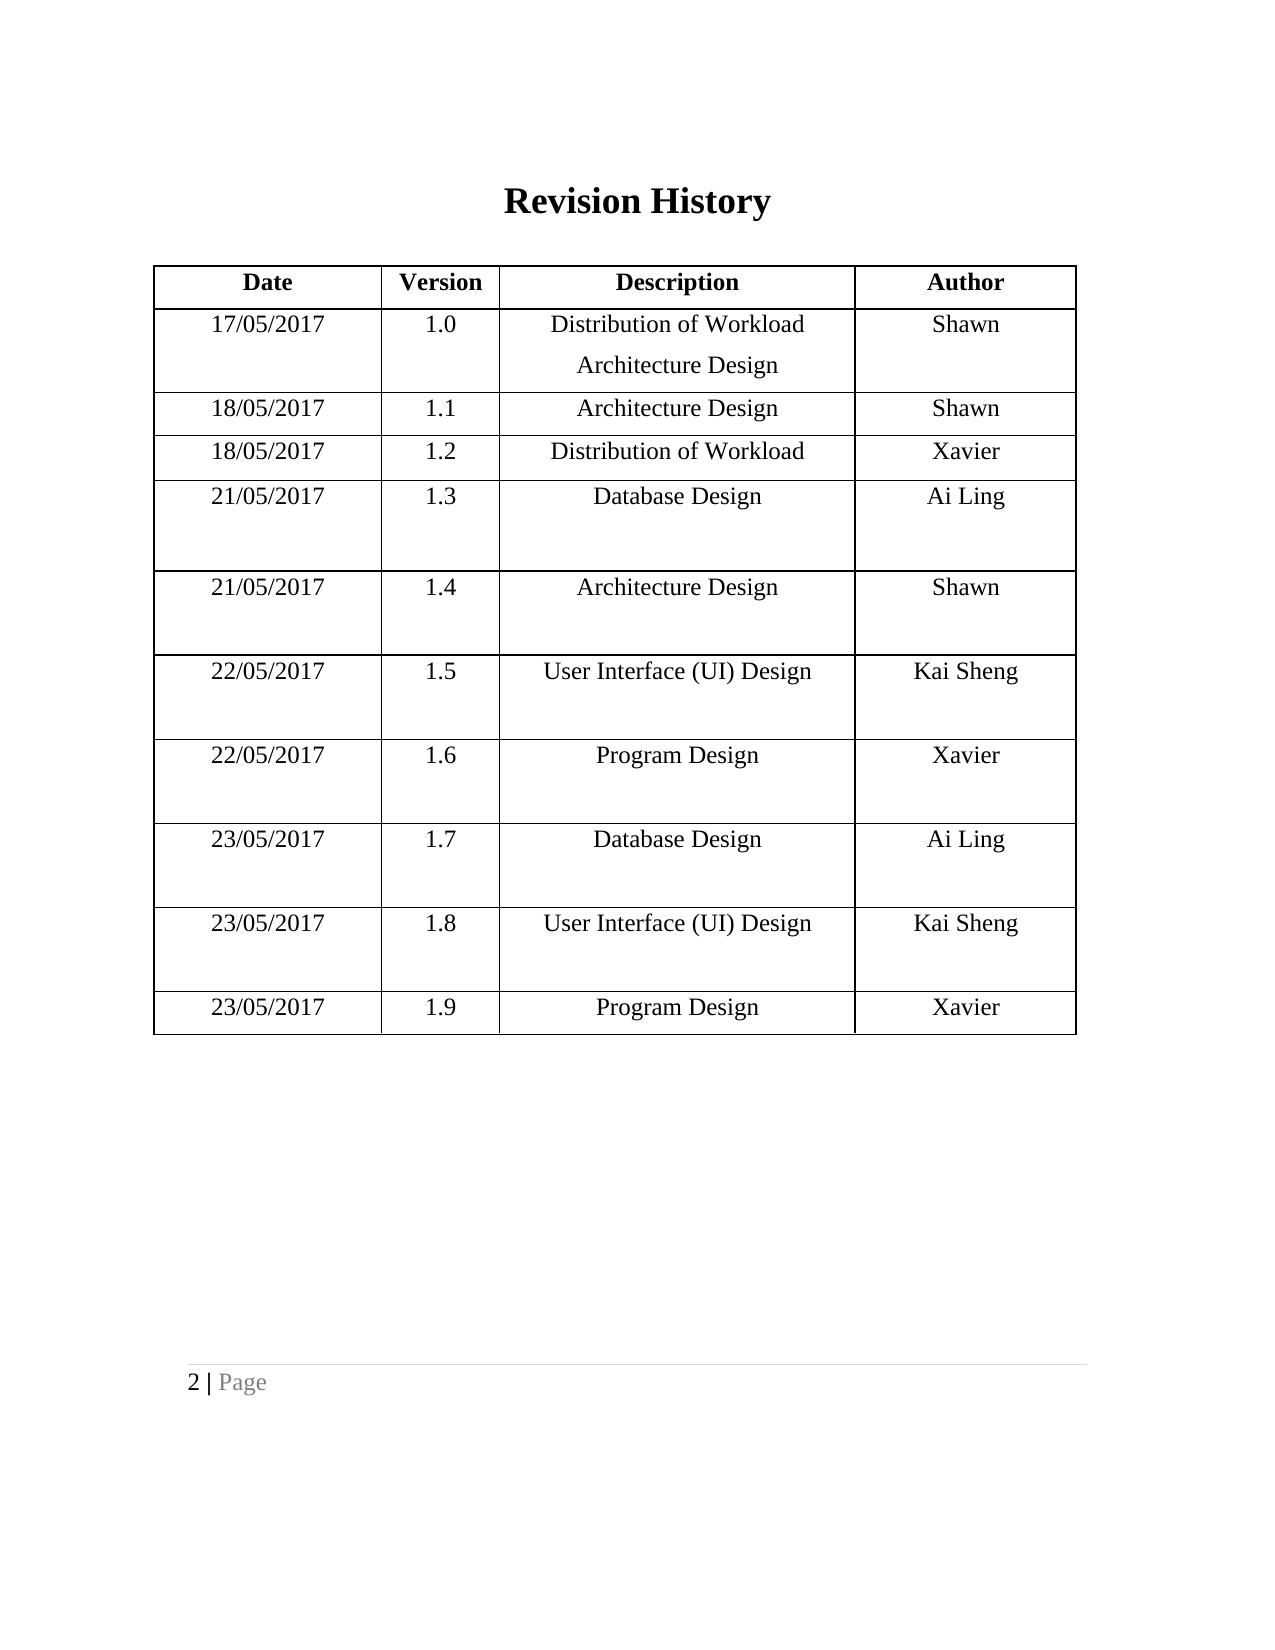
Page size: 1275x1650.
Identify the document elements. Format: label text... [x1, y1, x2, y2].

table_cell [155, 529, 381, 570]
table_cell [382, 865, 499, 907]
table_cell [500, 613, 854, 654]
table_cell [856, 697, 1075, 738]
table_cell [155, 697, 381, 738]
table_cell [155, 865, 381, 907]
title Revision History [187, 179, 1087, 222]
table_cell [500, 529, 854, 570]
table_cell [500, 865, 854, 907]
table_cell Program Design [500, 740, 854, 781]
table_cell Xavier [856, 436, 1075, 480]
table_cell Distribution of Workload [500, 436, 854, 480]
table_cell [382, 781, 499, 822]
table_cell Program Design [500, 992, 854, 1033]
table_cell 18/05/2017 [155, 393, 381, 435]
table_cell 23/05/2017 [155, 992, 381, 1033]
table_cell [500, 697, 854, 738]
table_header Date [155, 267, 381, 308]
table_cell [856, 865, 1075, 907]
table_cell Architecture Design [500, 572, 854, 613]
table_cell 1.3 [382, 481, 499, 529]
table_cell [155, 781, 381, 822]
table_cell Database Design [500, 481, 854, 529]
table_cell [500, 781, 854, 822]
table_cell 21/05/2017 [155, 481, 381, 529]
table_cell Xavier [856, 992, 1075, 1033]
table_cell 1.0 [382, 310, 499, 392]
table_cell 17/05/2017 [155, 310, 381, 392]
table_cell [155, 613, 381, 654]
table_cell User Interface (UI) Design [500, 656, 854, 697]
table_cell 23/05/2017 [155, 824, 381, 865]
table_cell 21/05/2017 [155, 572, 381, 613]
table_cell [382, 949, 499, 991]
table_cell Database Design [500, 824, 854, 865]
table_cell Ai Ling [856, 481, 1075, 529]
table_header Version [382, 267, 499, 308]
table_cell 1.2 [382, 436, 499, 480]
table_cell 1.4 [382, 572, 499, 613]
table_cell [856, 529, 1075, 570]
table_cell Distribution of Workload Architecture Design [500, 310, 854, 392]
table_cell [856, 949, 1075, 991]
table_cell 22/05/2017 [155, 740, 381, 781]
table_cell [856, 781, 1075, 822]
table_cell Architecture Design [500, 393, 854, 435]
table_cell Shawn [856, 310, 1075, 392]
table_cell 1.5 [382, 656, 499, 697]
table_cell Shawn [856, 393, 1075, 435]
table_cell [382, 697, 499, 738]
table_cell 1.9 [382, 992, 499, 1033]
table_cell Shawn [856, 572, 1075, 613]
table_cell Kai Sheng [856, 908, 1075, 949]
table_cell 1.7 [382, 824, 499, 865]
table_cell [500, 949, 854, 991]
table_cell 1.1 [382, 393, 499, 435]
table_cell [382, 529, 499, 570]
table_cell [382, 613, 499, 654]
table_cell [856, 613, 1075, 654]
table_cell 1.6 [382, 740, 499, 781]
table_cell 1.8 [382, 908, 499, 949]
table_cell User Interface (UI) Design [500, 908, 854, 949]
table_cell Ai Ling [856, 824, 1075, 865]
table_cell [155, 949, 381, 991]
table_cell 22/05/2017 [155, 656, 381, 697]
table_cell Xavier [856, 740, 1075, 781]
table_cell 18/05/2017 [155, 436, 381, 480]
table_cell 23/05/2017 [155, 908, 381, 949]
table_header Author [856, 267, 1075, 308]
table_header Description [500, 267, 854, 308]
table_cell Kai Sheng [856, 656, 1075, 697]
